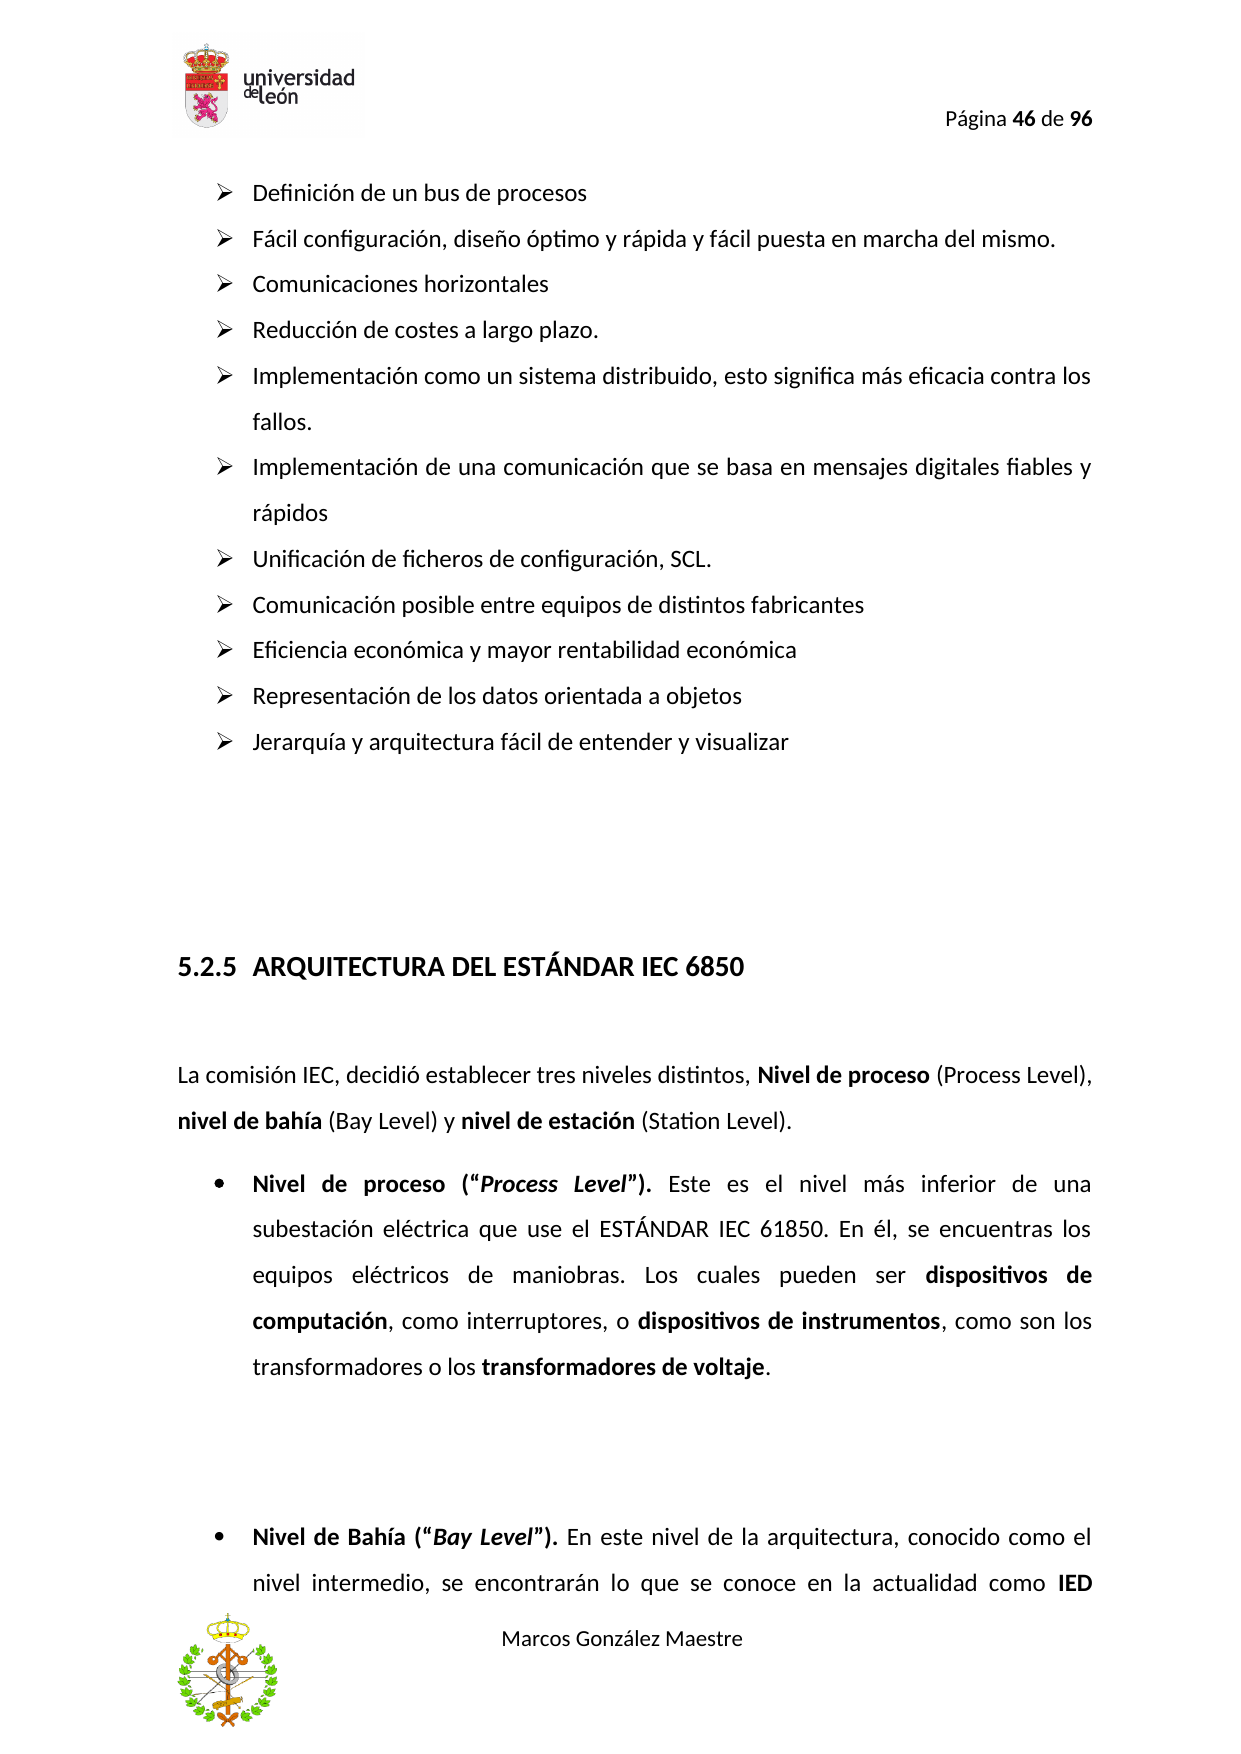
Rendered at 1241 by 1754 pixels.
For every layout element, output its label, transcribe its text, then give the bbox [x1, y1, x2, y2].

list Eficiencia económica y mayor rentabilidad económica [215, 634, 1092, 665]
list Unificación de ficheros de configuración, SCL. [215, 543, 1092, 573]
list Comunicaciones horizontales [215, 269, 1092, 299]
list Nivel de proceso (“Process Level”). Este es el nivel más inferior de una subestación eléctrica que use el ESTÁNDAR IEC 61850. En él, se encuentras los equipos eléctricos de maniobras. Los cuales pueden ser dispositivos de computación, como interruptores, o dispositivos de instrumentos, como son los transformadores o los transformadores de voltaje. [215, 1168, 1092, 1381]
subtitle ARQUITECTURA DEL ESTÁNDAR IEC 6850 [177, 948, 1092, 983]
list Representación de los datos orientada a objetos [215, 680, 1092, 711]
list Fácil configuración, diseño óptimo y rápida y fácil puesta en marcha del mismo. [215, 223, 1092, 253]
list Reducción de costes a largo plazo. [215, 314, 1092, 345]
picture [177, 1613, 278, 1727]
list Implementación como un sistema distribuido, esto significa más eficacia contra los fallos. [215, 360, 1092, 436]
list Definición de un bus de procesos [215, 177, 1092, 208]
text La comisión IEC, decidió establecer tres niveles distintos, Nivel de proceso (Process Level), nivel de bahía (Bay Level) y nivel de estación (Station Level). [177, 1060, 1092, 1136]
list Implementación de una comunicación que se basa en mensajes digitales fiables y rápidos [215, 452, 1092, 528]
list Jerarquía y arquitectura fácil de entender y visualizar [215, 726, 1092, 756]
picture [172, 32, 365, 138]
list Comunicación posible entre equipos de distintos fabricantes [215, 589, 1092, 619]
